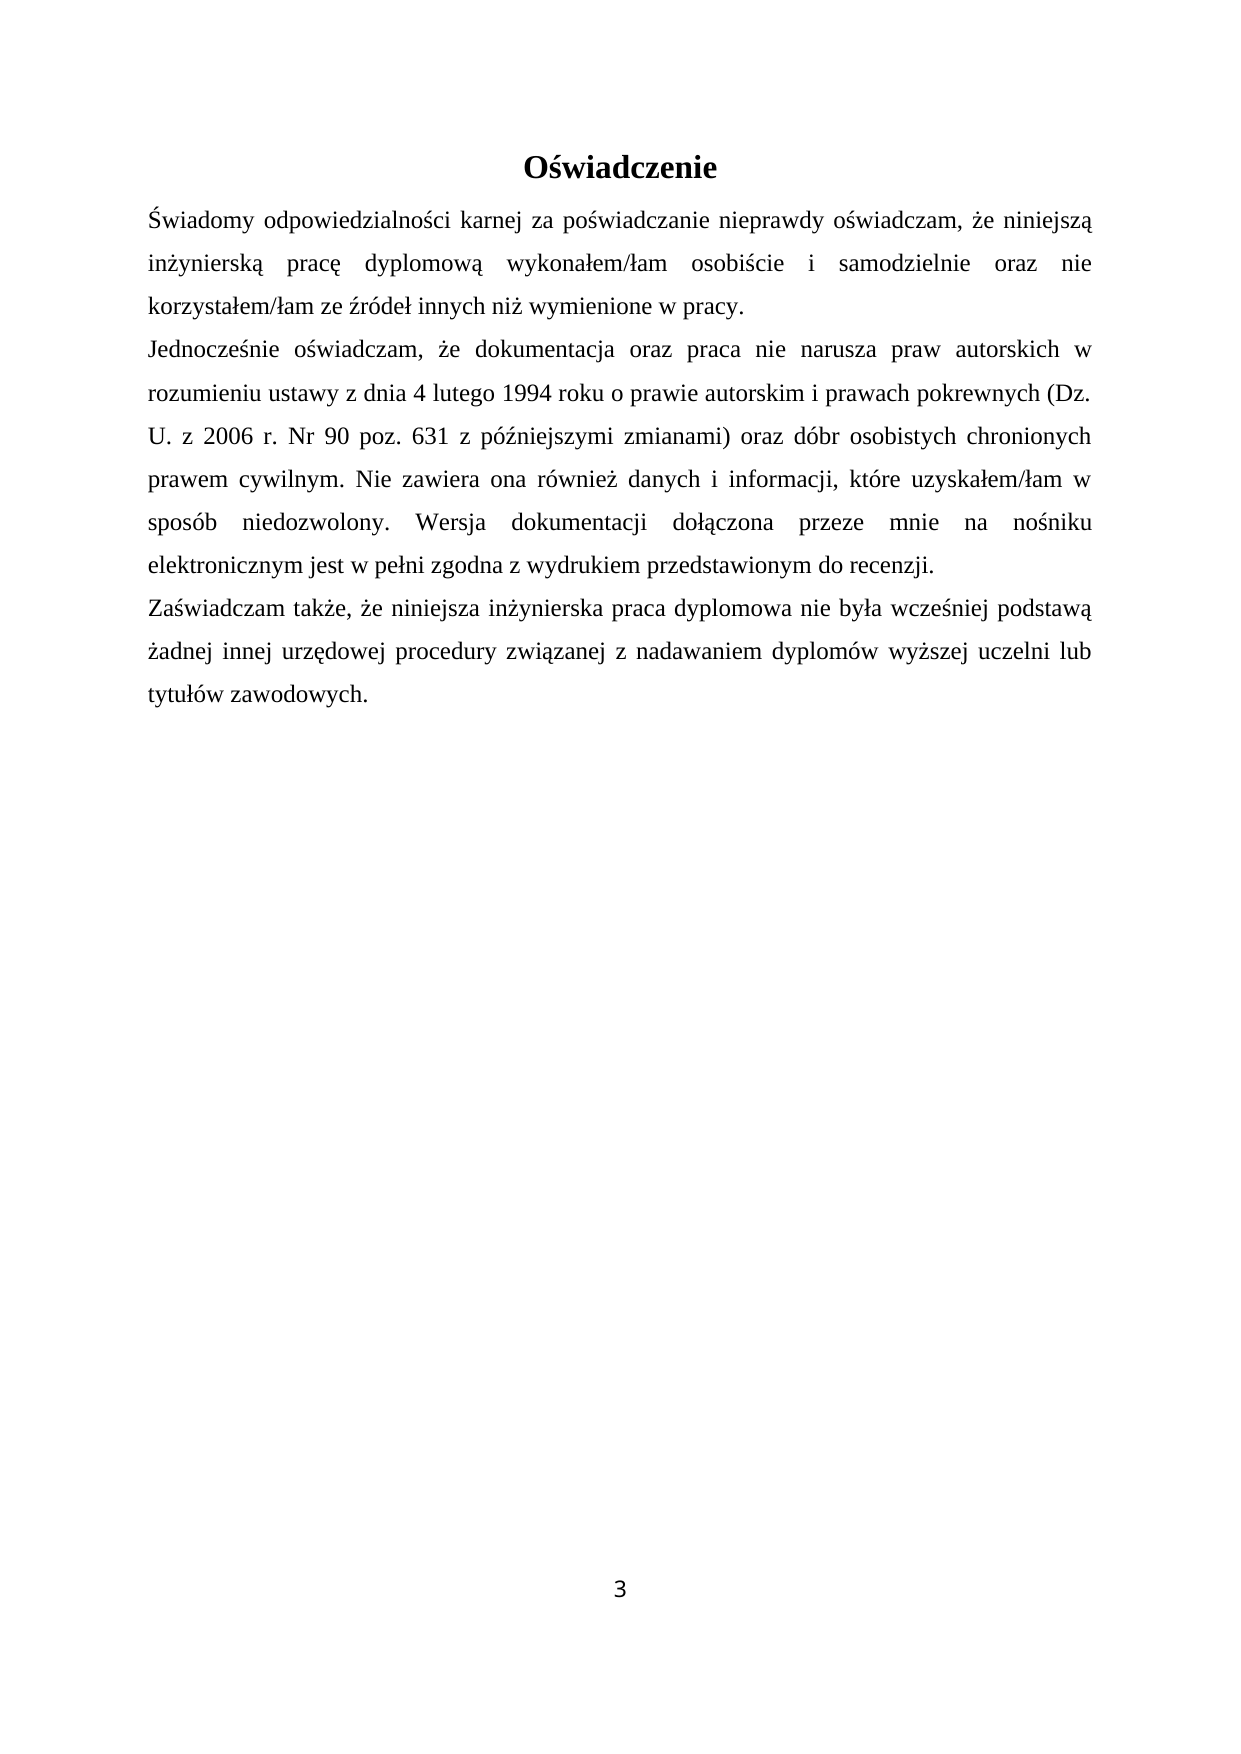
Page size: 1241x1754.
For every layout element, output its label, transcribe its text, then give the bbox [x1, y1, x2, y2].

text Jednocześnie oświadczam, że dokumentacja oraz praca nie narusza praw autorskich w rozumieniu ustawy z dnia 4 lutego 1994 roku o prawie autorskim i prawach pokrewnych (Dz. U. z 2006 r. Nr 90 poz. 631 z późniejszymi zmianami) oraz dóbr osobistych chronionych prawem cywilnym. Nie zawiera ona również danych i informacji, które uzyskałem/łam w sposób niedozwolony. Wersja dokumentacji dołączona przeze mnie na nośniku elektronicznym jest w pełni zgodna z wydrukiem przedstawionym do recenzji. [148, 334, 1093, 579]
text Świadomy odpowiedzialności karnej za poświadczanie nieprawdy oświadczam, że niniejszą inżynierską pracę dyplomową wykonałem/łam osobiście i samodzielnie oraz nie korzystałem/łam ze źródeł innych niż wymienione w pracy. [148, 205, 1093, 320]
text Oświadczenie [148, 148, 1093, 186]
text Zaświadczam także, że niniejsza inżynierska praca dyplomowa nie była wcześniej podstawą żadnej innej urzędowej procedury związanej z nadawaniem dyplomów wyższej uczelni lub tytułów zawodowych. [148, 593, 1093, 708]
